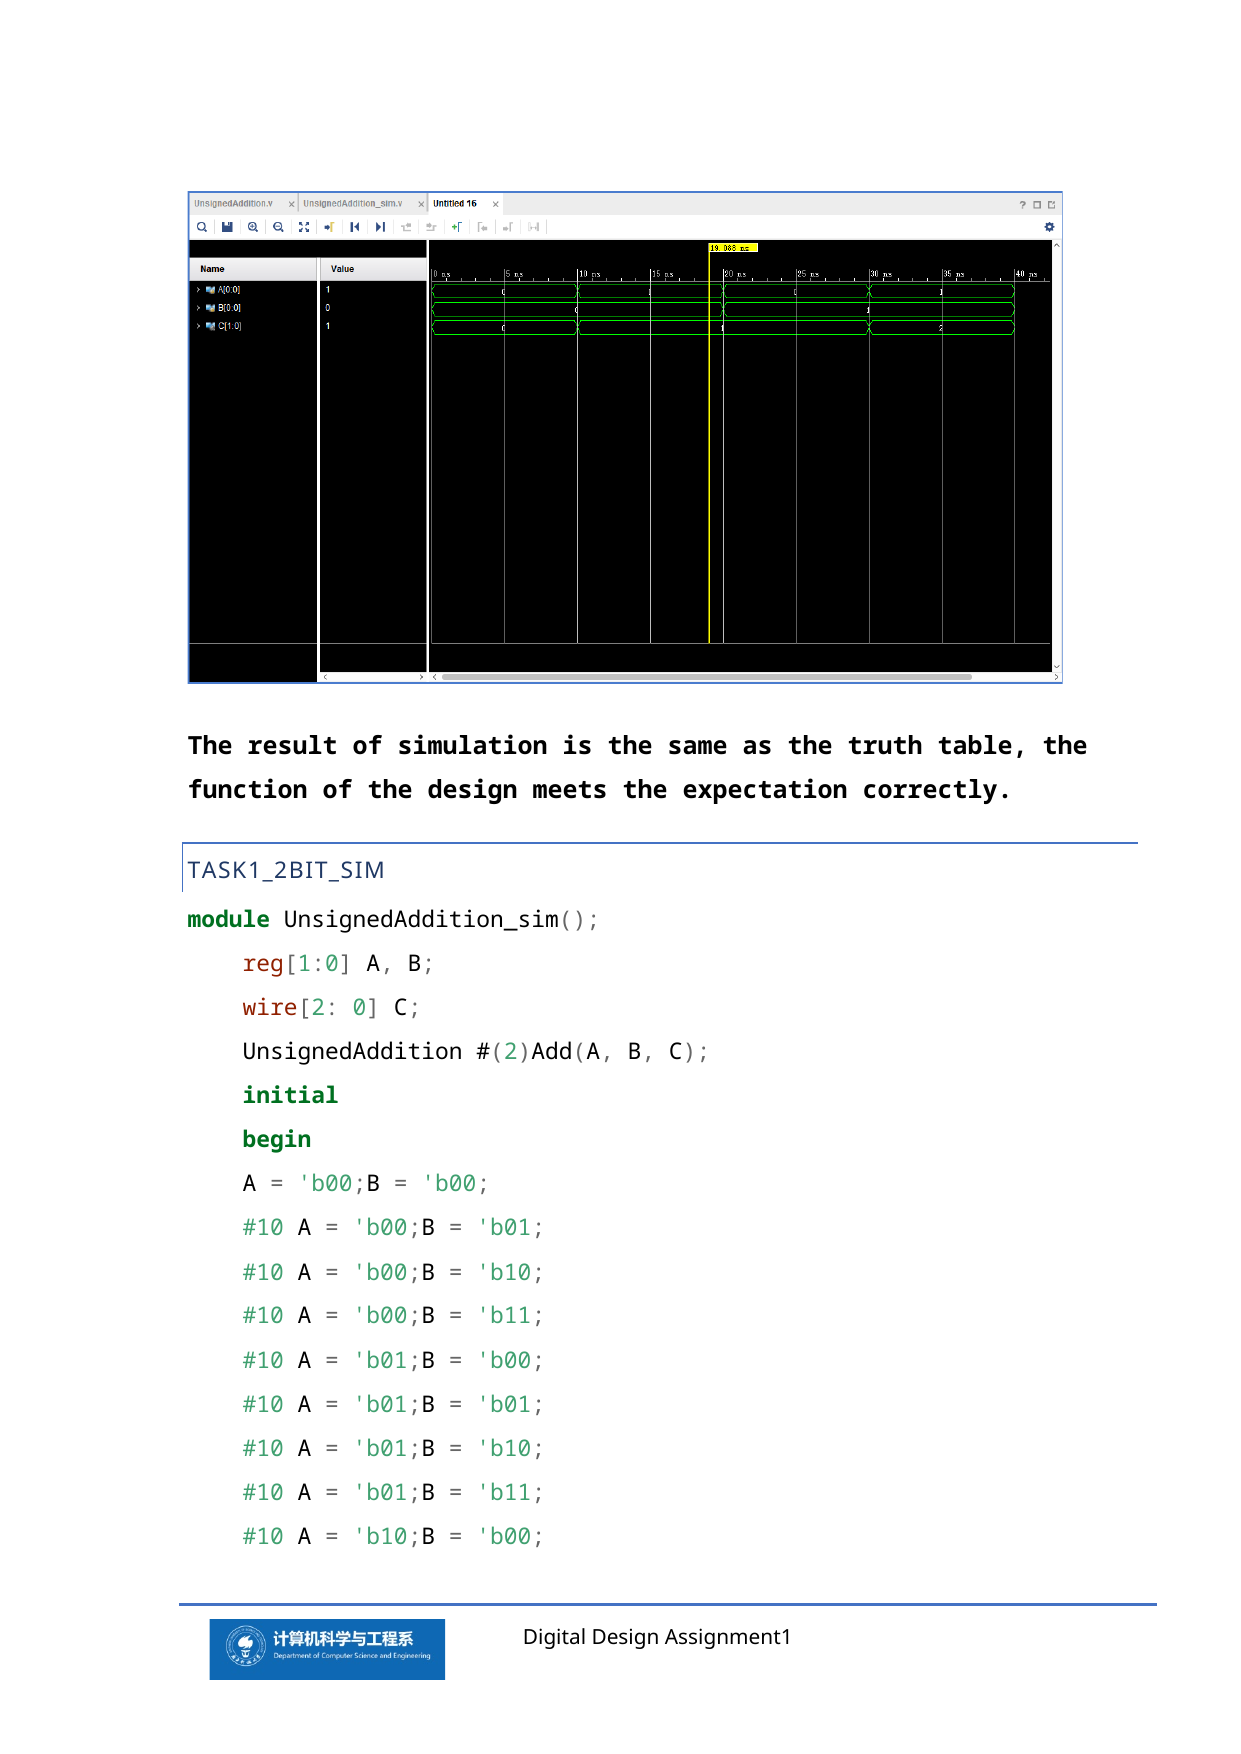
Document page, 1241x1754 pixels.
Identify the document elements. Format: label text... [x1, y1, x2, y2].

picture [187, 191, 1063, 684]
picture [209, 1619, 446, 1680]
text The result of simulation is the same as the truth table, the function of the design meets the expectation correctly. [187, 723, 1138, 811]
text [187, 897, 1138, 1557]
subtitle Task1_2bit_sim [183, 844, 1138, 892]
